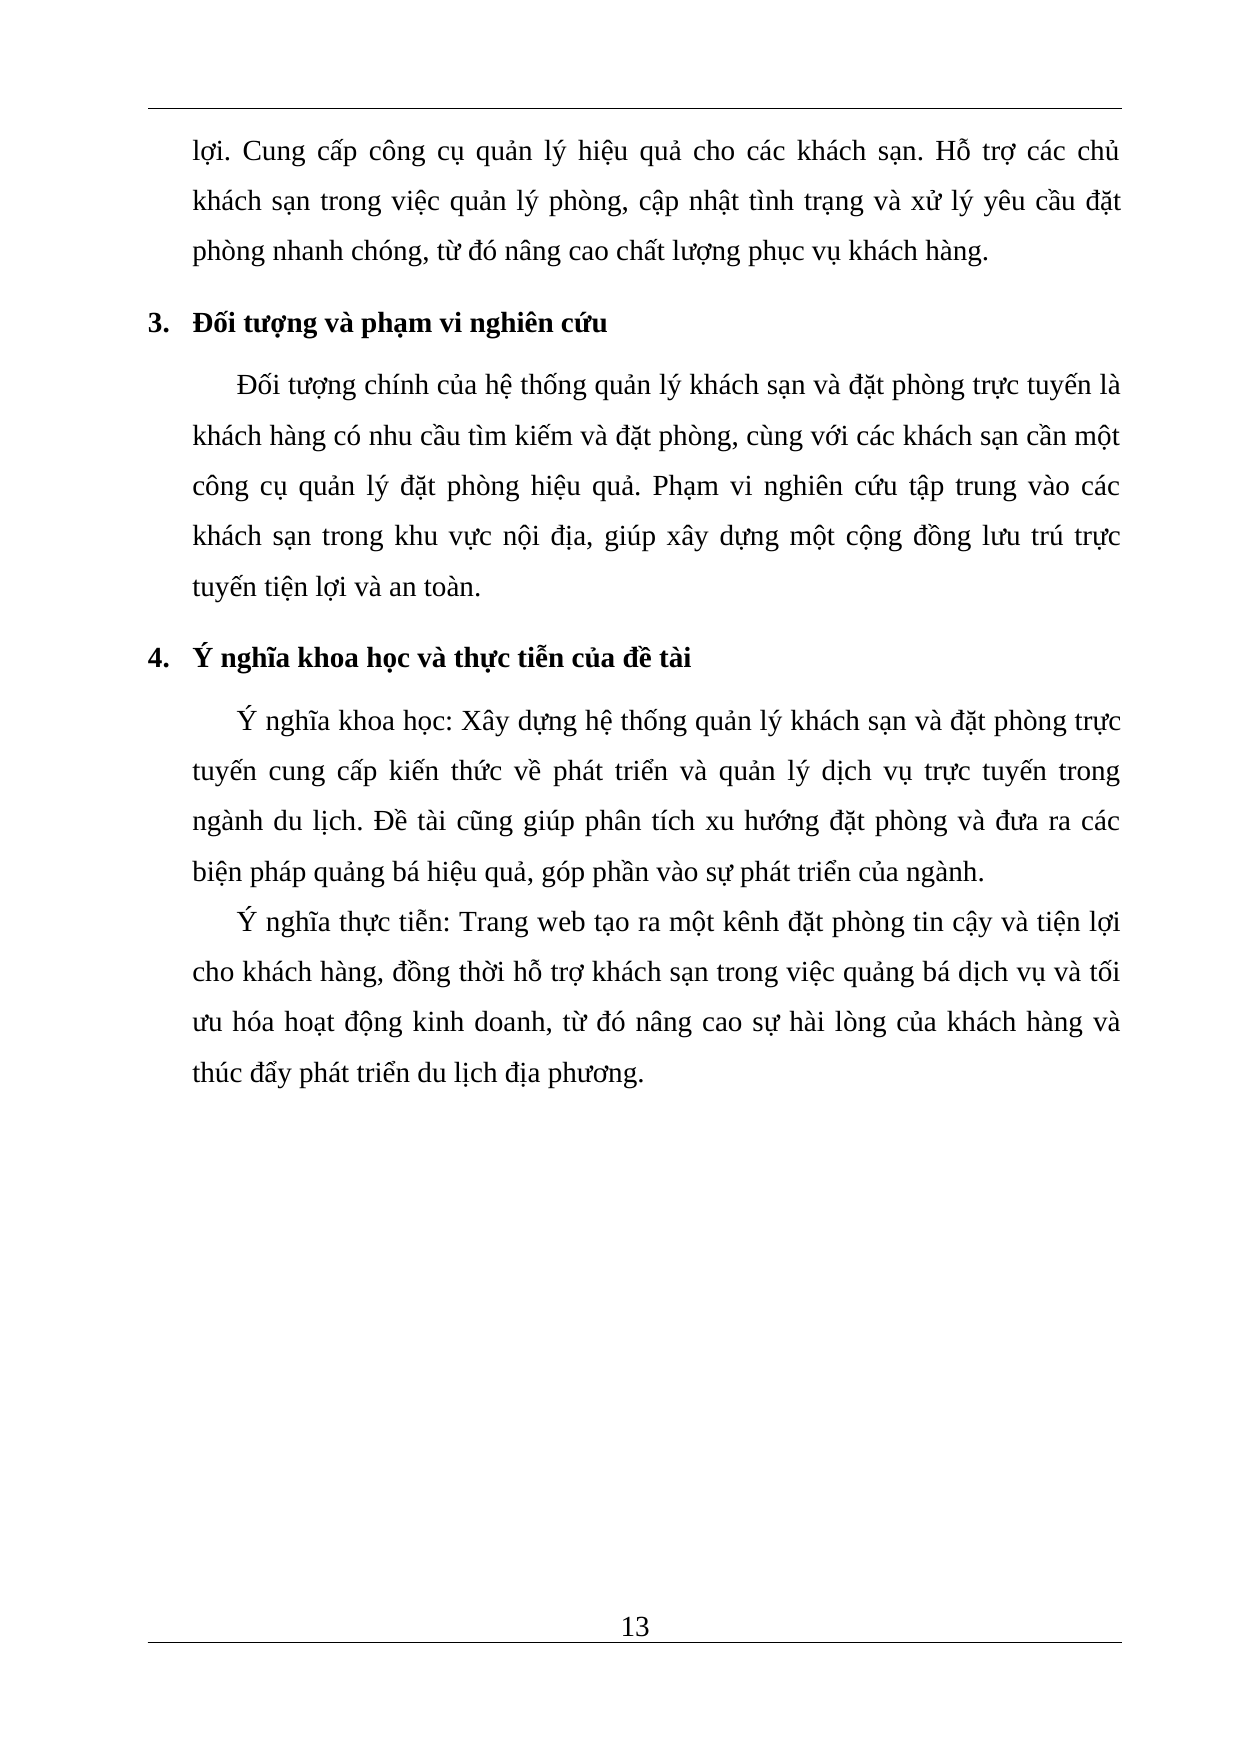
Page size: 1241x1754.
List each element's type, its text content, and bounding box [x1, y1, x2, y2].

text Ý nghĩa khoa học: Xây dựng hệ thống quản lý khách sạn và đặt phòng trực tuyến cung cấp kiến thức về phát triển và quản lý dịch vụ trực tuyến trong ngành du lịch. Đề tài cũng giúp phân tích xu hướng đặt phòng và đưa ra các biện pháp quảng bá hiệu quả, góp phần vào sự phát triển của ngành. [192, 703, 1122, 887]
subtitle Đối tượng và phạm vi nghiên cứu [148, 305, 1122, 338]
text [192, 133, 1122, 267]
text Ý nghĩa thực tiễn: Trang web tạo ra một kênh đặt phòng tin cậy và tiện lợi cho khách hàng, đồng thời hỗ trợ khách sạn trong việc quảng bá dịch vụ và tối ưu hóa hoạt động kinh doanh, từ đó nâng cao sự hài lòng của khách hàng và thúc đẩy phát triển du lịch địa phương. [192, 904, 1122, 1088]
subtitle Ý nghĩa khoa học và thực tiễn của đề tài [148, 640, 1122, 673]
text Đối tượng chính của hệ thống quản lý khách sạn và đặt phòng trực tuyến là khách hàng có nhu cầu tìm kiếm và đặt phòng, cùng với các khách sạn cần một công cụ quản lý đặt phòng hiệu quả. Phạm vi nghiên cứu tập trung vào các khách sạn trong khu vực nội địa, giúp xây dựng một cộng đồng lưu trú trực tuyến tiện lợi và an toàn. [192, 367, 1122, 602]
